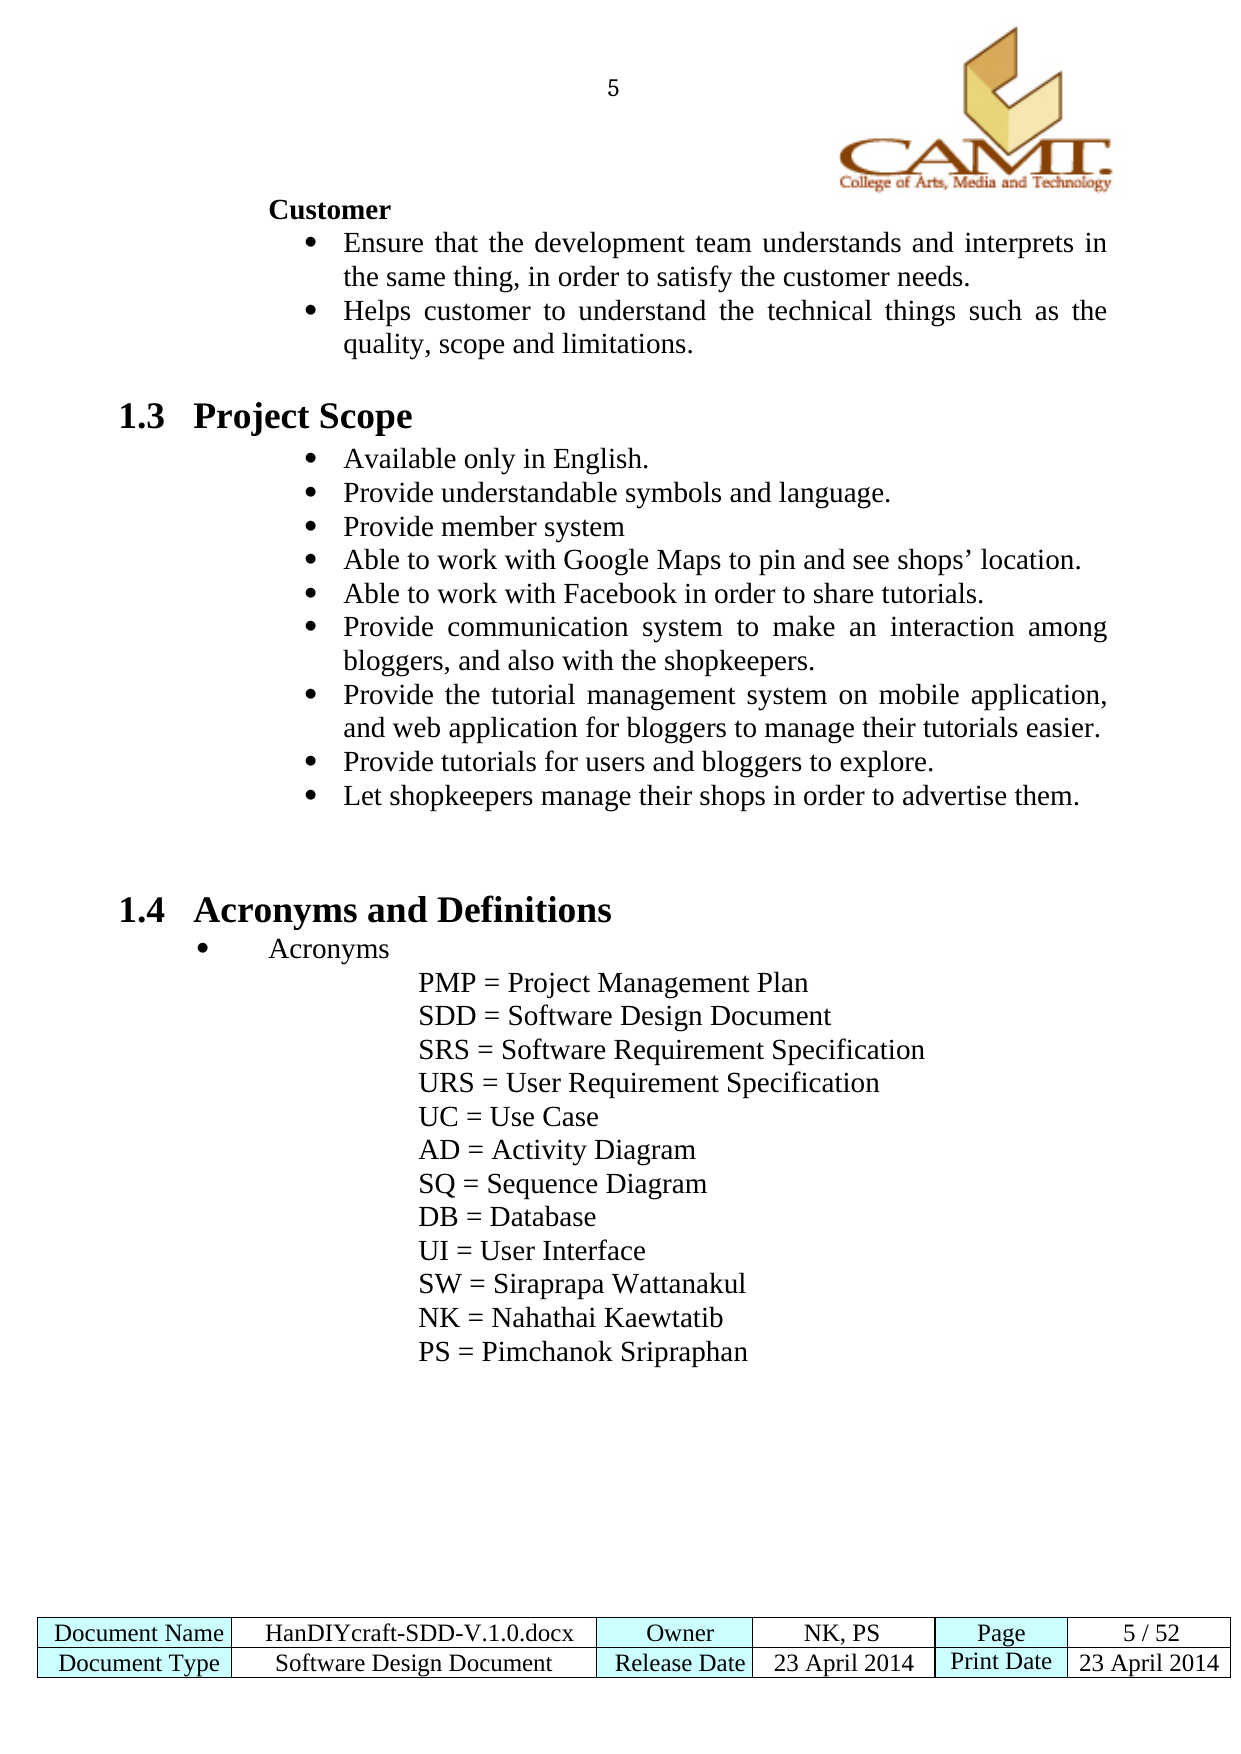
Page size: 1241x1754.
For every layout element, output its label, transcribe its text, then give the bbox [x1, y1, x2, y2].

list PS = Pimchanok Sripraphan [340, 1334, 1108, 1367]
list NK = Nahathai Kaewtatib [340, 1300, 1108, 1334]
picture [755, 18, 1221, 207]
list Provide communication system to make an interaction among bloggers, and also with the shopkeepers. [306, 609, 1108, 677]
list Provide the tutorial management system on mobile application, and web application for bloggers to manage their tutorials easier. [306, 677, 1108, 744]
list Able to work with Facebook in order to share tutorials. [306, 576, 1108, 609]
list DB = Database UI = User Interface [343, 1199, 1108, 1267]
list AD = Activity Diagram [340, 1132, 1108, 1166]
list Project Scope [118, 393, 1108, 437]
list URS = User Requirement Specification [340, 1065, 1108, 1099]
list PMP = Project Management Plan [415, 965, 1108, 998]
list Customer [193, 192, 1108, 226]
list Able to work with Google Maps to pin and see shops’ location. [306, 542, 1108, 576]
list UC = Use Case [340, 1099, 1108, 1132]
list Provide tutorials for users and bloggers to explore. [306, 744, 1108, 778]
list Provide member system [306, 509, 1108, 542]
list SRS = Software Requirement Specification [340, 1032, 1108, 1065]
list SW = Siraprapa Wattanakul [415, 1267, 1108, 1300]
list SDD = Software Design Document [340, 998, 1108, 1032]
list SQ = Sequence Diagram [340, 1166, 1108, 1199]
list Let shopkeepers manage their shops in order to advertise them. [306, 778, 1108, 811]
list Provide understandable symbols and language. [306, 475, 1108, 509]
list Ensure that the development team understands and interprets in the same thing, in order to satisfy the customer needs. [306, 226, 1108, 293]
list Acronyms [193, 931, 1108, 965]
list Helps customer to understand the technical things such as the quality, scope and limitations. [306, 293, 1108, 360]
list Acronyms and Definitions [118, 888, 1108, 931]
list Available only in English. [306, 441, 1108, 475]
